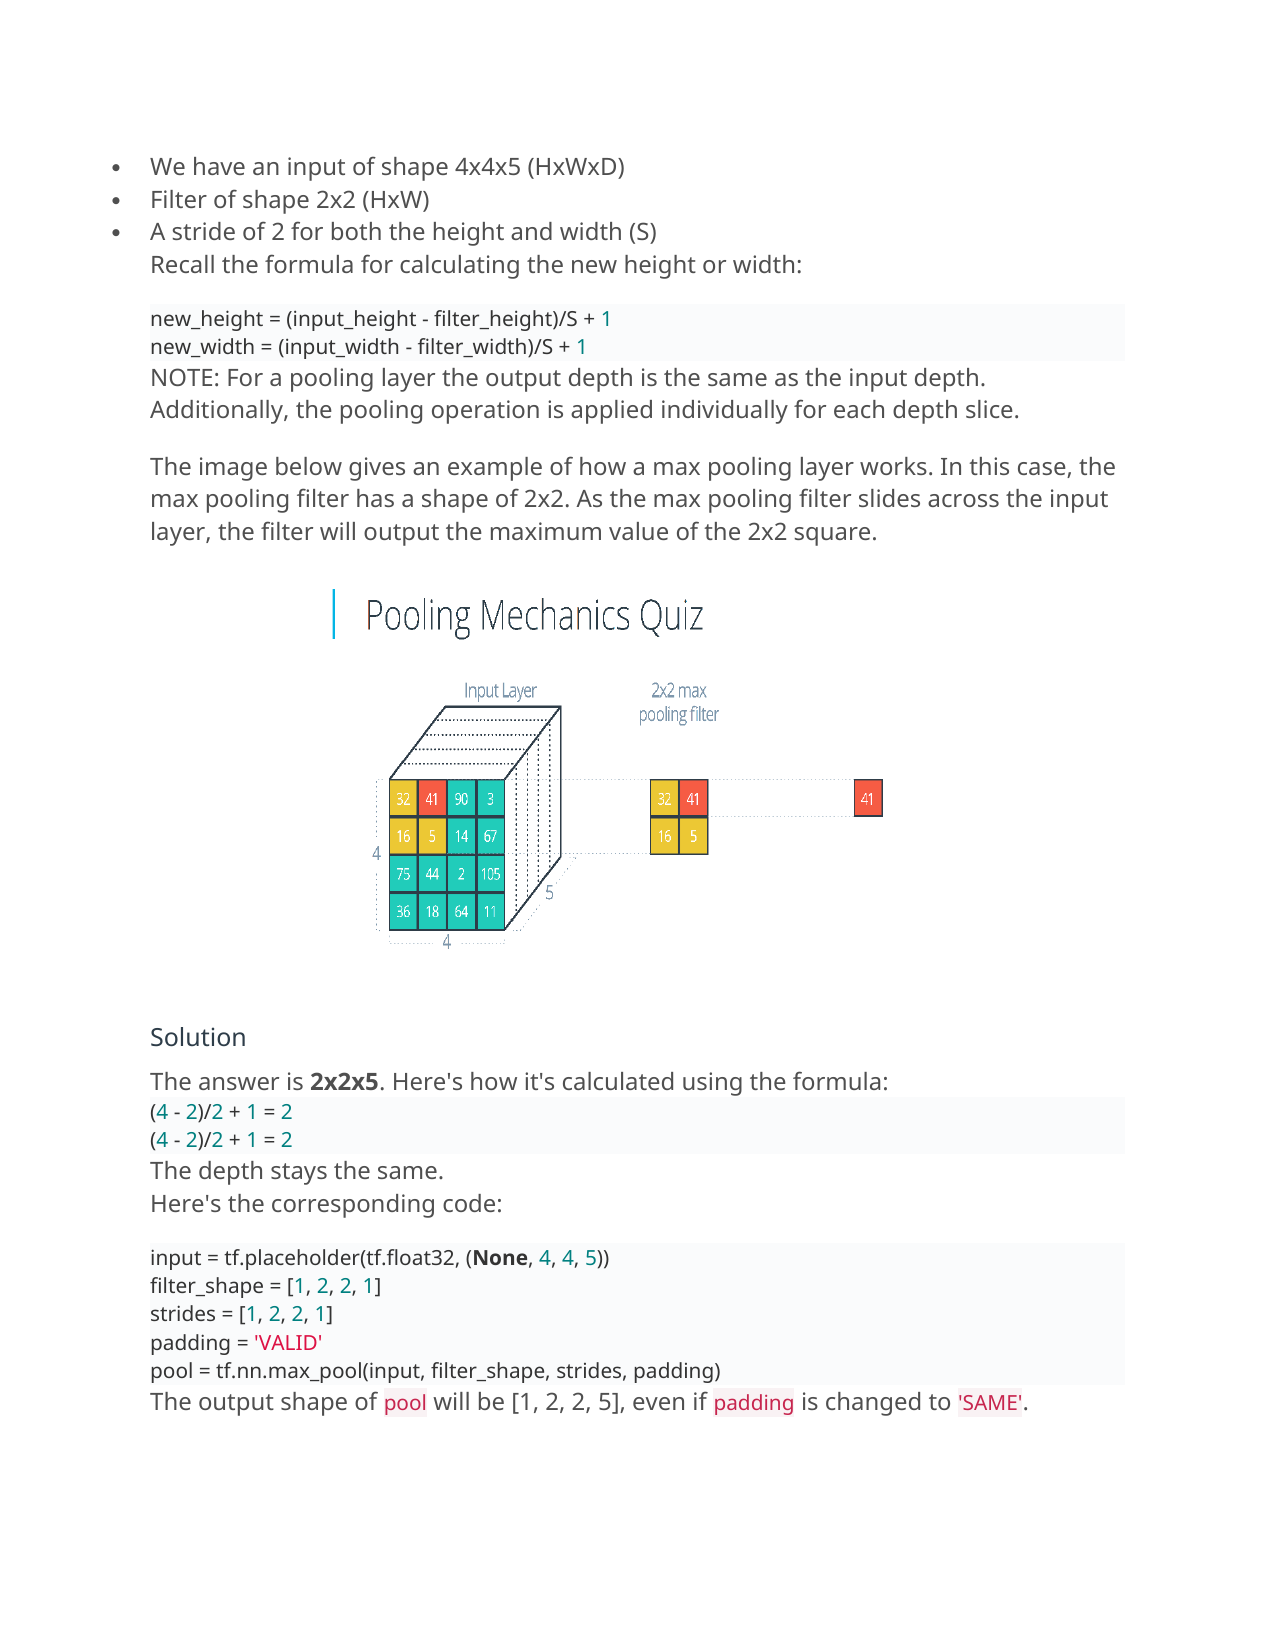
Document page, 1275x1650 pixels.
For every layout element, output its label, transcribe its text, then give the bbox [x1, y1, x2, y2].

text The image below gives an example of how a max pooling layer works. In this case, the max pooling filter has a shape of 2x2. As the max pooling filter slides across the input layer, the filter will output the maximum value of the 2x2 square. [150, 449, 1125, 547]
text Recall the formula for calculating the new height or width: [150, 248, 1125, 280]
text Here's the corresponding code: [150, 1187, 1125, 1219]
picture [332, 547, 943, 995]
list A stride of 2 for both the height and width (S) [112, 215, 1125, 248]
text (4 - 2)/2 + 1 = 2 [150, 1126, 1125, 1154]
text The answer is 2x2x5. Here's how it's calculated using the formula: [150, 1064, 1125, 1097]
list We have an input of shape 4x4x5 (HxWxD) [112, 150, 1125, 183]
text pool = tf.nn.max_pool(input, filter_shape, strides, padding) [150, 1356, 1125, 1385]
text filter_shape = [1, 2, 2, 1] [150, 1271, 1125, 1299]
text new_height = (input_height - filter_height)/S + 1 [150, 304, 1125, 332]
text The depth stays the same. [150, 1154, 1125, 1187]
text new_width = (input_width - filter_width)/S + 1 [150, 332, 1125, 361]
subtitle Solution [150, 1020, 1125, 1054]
text (4 - 2)/2 + 1 = 2 [150, 1097, 1125, 1126]
text The output shape of pool will be [1, 2, 2, 5], even if padding is changed to 'SAME'. [150, 1385, 1125, 1417]
text strides = [1, 2, 2, 1] [150, 1299, 1125, 1328]
text padding = 'VALID' [150, 1328, 1125, 1356]
list Filter of shape 2x2 (HxW) [112, 183, 1125, 215]
text NOTE: For a pooling layer the output depth is the same as the input depth. Additionally, the pooling operation is applied individually for each depth slice. [150, 361, 1125, 426]
text input = tf.placeholder(tf.float32, (None, 4, 4, 5)) [150, 1243, 1125, 1271]
